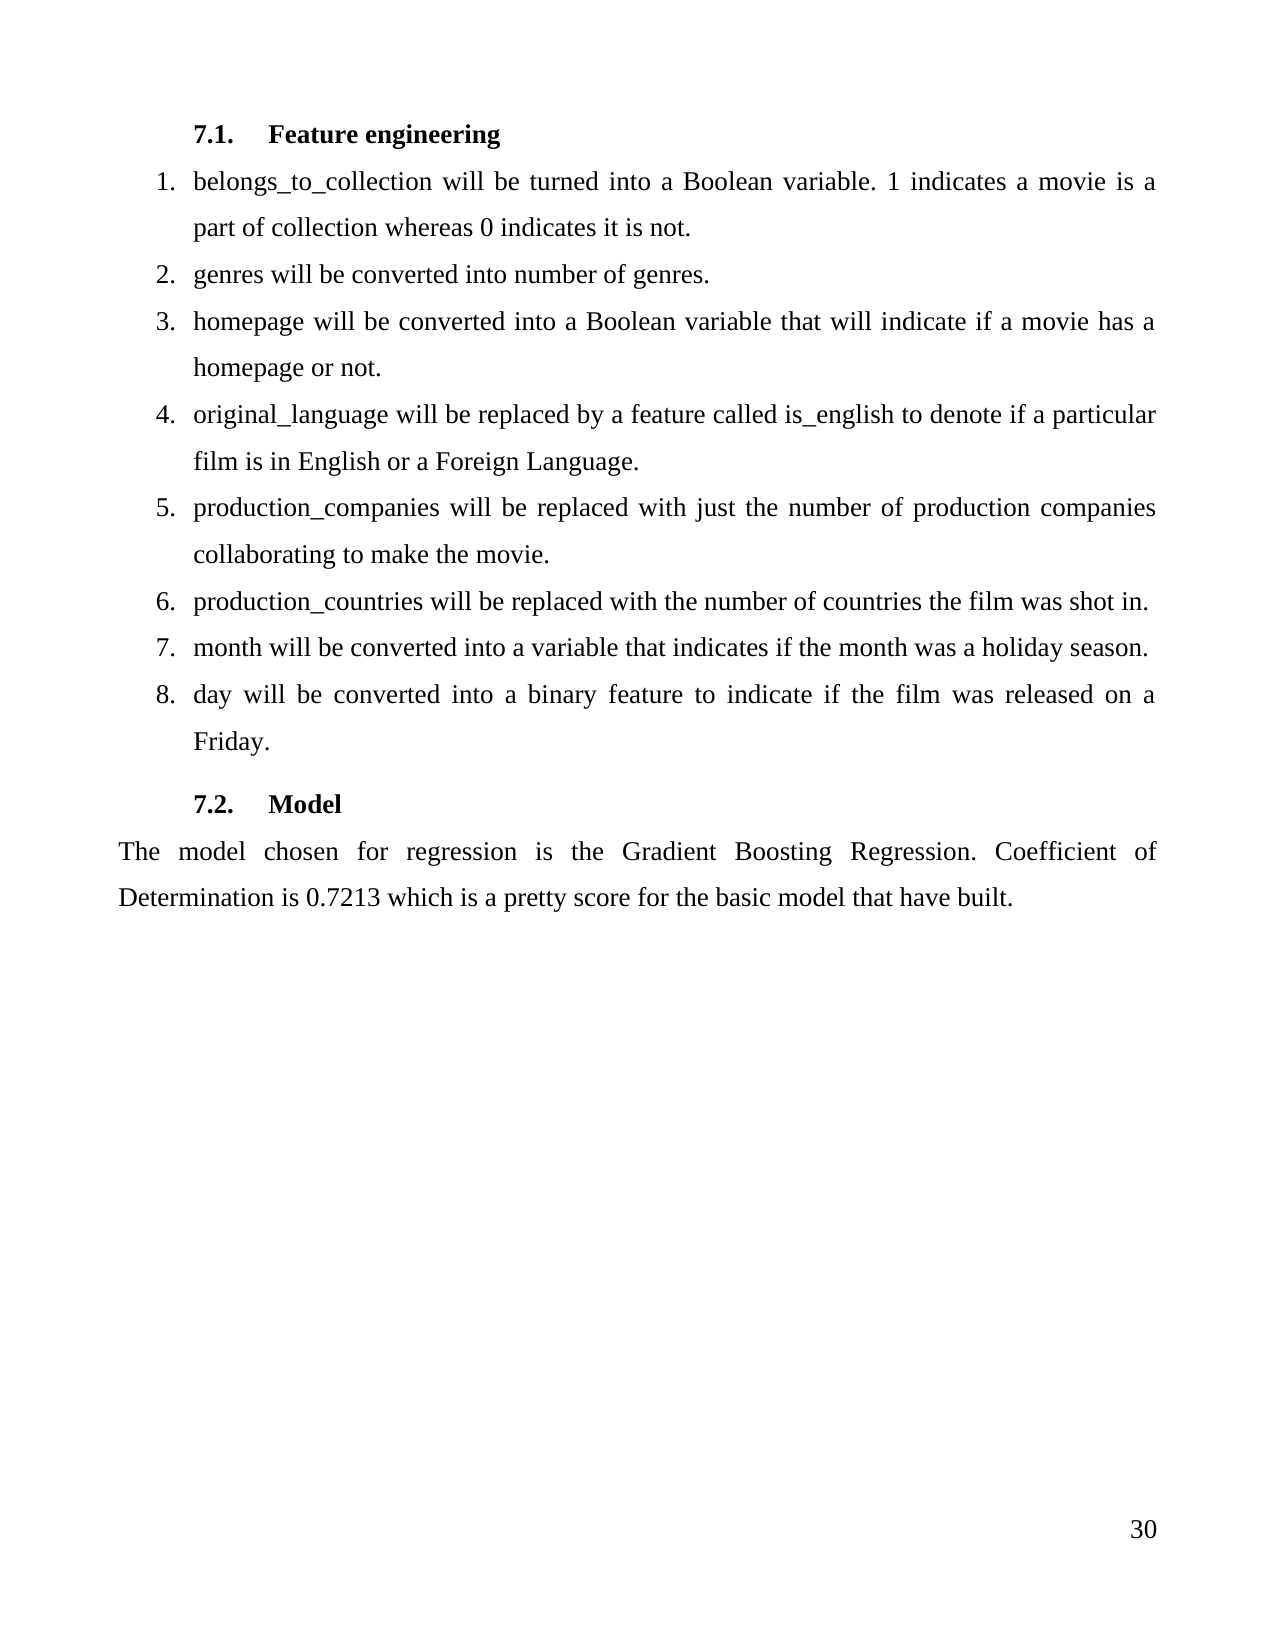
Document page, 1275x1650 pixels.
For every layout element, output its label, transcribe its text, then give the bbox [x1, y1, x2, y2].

list belongs_to_collection will be turned into a Boolean variable. 1 indicates a movie is a part of collection whereas 0 indicates it is not. [156, 165, 1157, 243]
list day will be converted into a binary feature to indicate if the film was released on a Friday. [156, 678, 1157, 756]
list genres will be converted into number of genres. [156, 258, 1157, 289]
list month will be converted into a variable that indicates if the month was a holiday season. [156, 631, 1157, 663]
list original_language will be replaced by a feature called is_english to denote if a particular film is in English or a Foreign Language. [156, 398, 1157, 476]
text The​ ​model​ ​chosen​ ​for​ ​regression​ ​is​ ​the​ ​Gradient​ ​Boosting​ ​Regression. Coefficient of Determination is 0.7213 which is a pretty score for the basic model that have built. [118, 835, 1157, 913]
subtitle Feature engineering [193, 118, 1157, 149]
list homepage will be converted into a Boolean variable that will indicate if a movie has a homepage or not. [156, 305, 1157, 383]
subtitle Model [193, 788, 1157, 819]
list production_companies will be replaced with just the number of production companies collaborating to make the movie. [156, 491, 1157, 569]
list production_countries will be replaced with the number of countries the film was shot in. [156, 585, 1157, 616]
